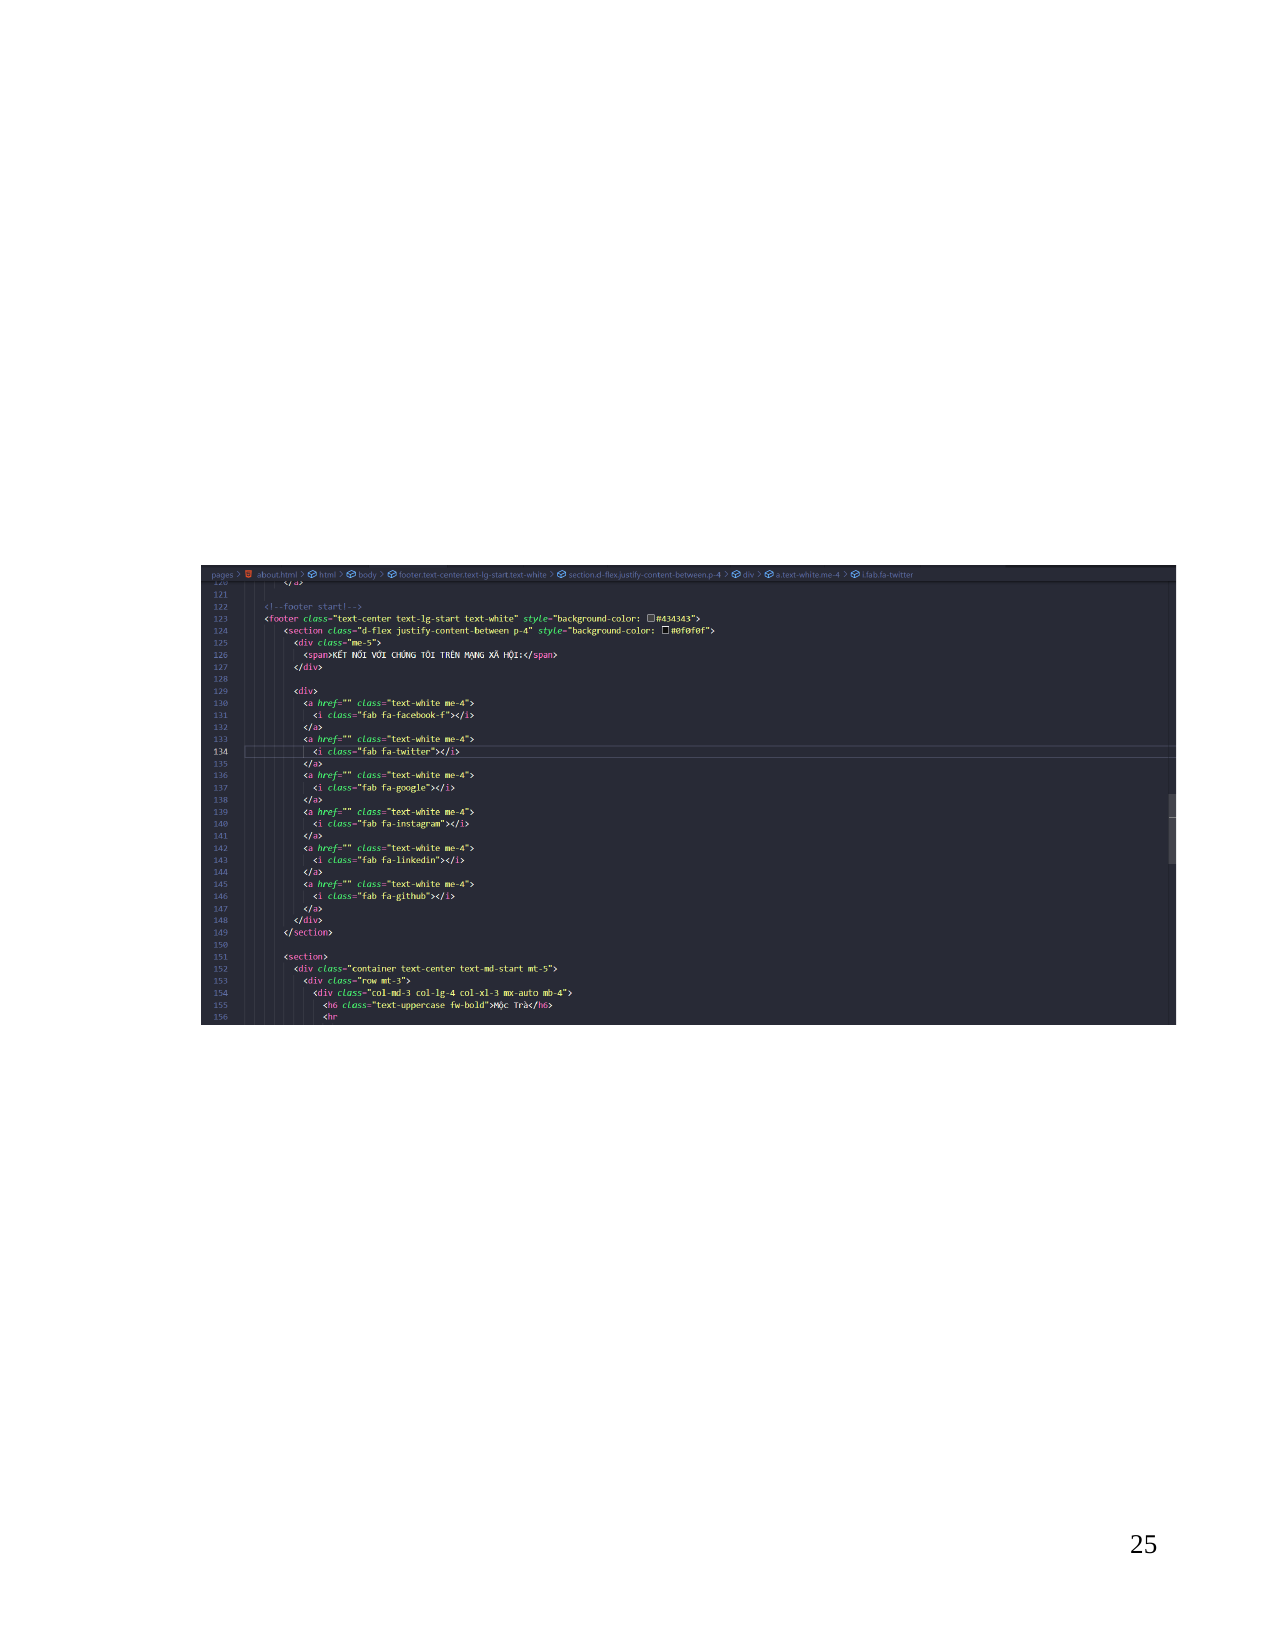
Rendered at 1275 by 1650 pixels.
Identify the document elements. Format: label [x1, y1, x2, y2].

picture [201, 565, 1177, 1025]
